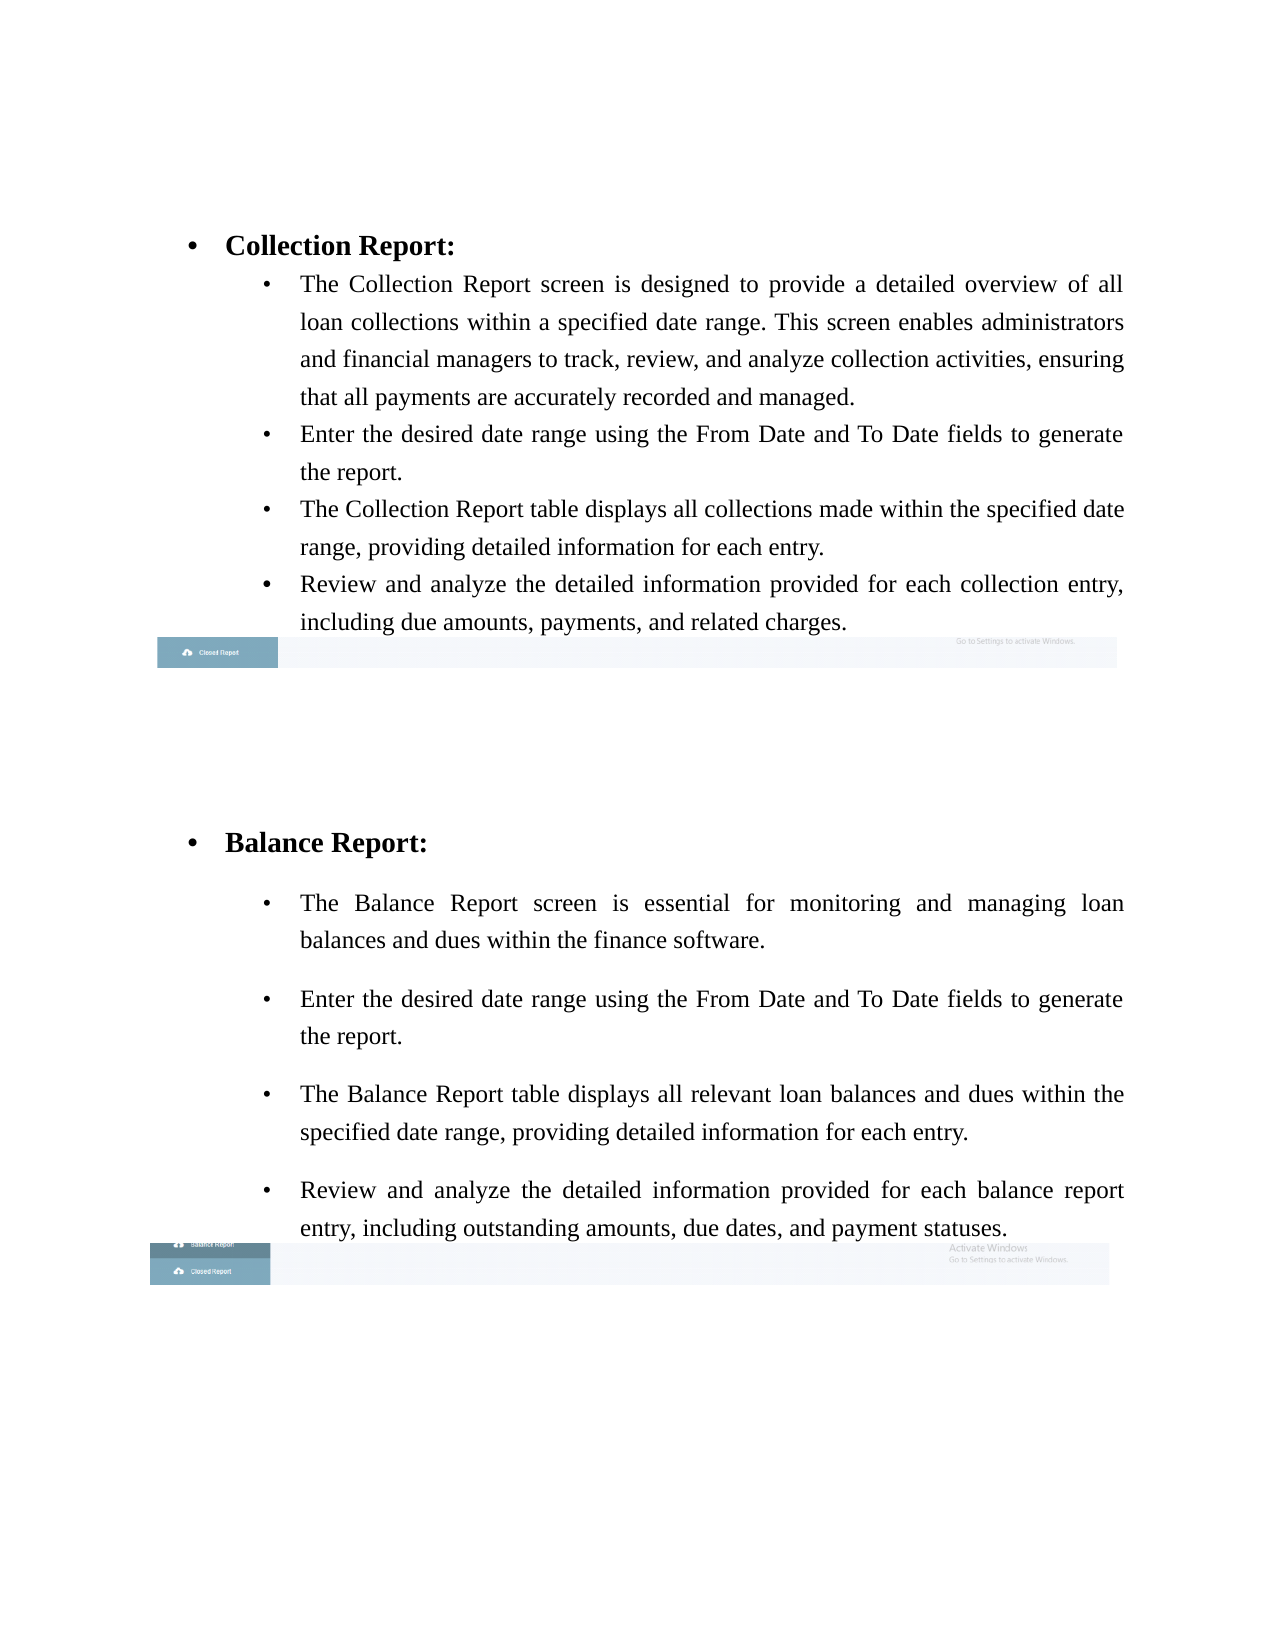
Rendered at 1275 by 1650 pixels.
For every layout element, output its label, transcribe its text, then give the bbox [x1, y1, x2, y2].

list The Collection Report table displays all collections made within the specified date range, providing detailed information for each entry. [262, 487, 1125, 562]
list Balance Report: [187, 823, 1125, 860]
list Collection Report: [187, 225, 1125, 262]
list Enter the desired date range using the From Date and To Date fields to generate the report. [262, 977, 1125, 1052]
list The Balance Report screen is essential for monitoring and managing loan balances and dues within the finance software. [262, 881, 1125, 956]
list Review and analyze the detailed information provided for each balance report entry, including outstanding amounts, due dates, and payment statuses. [262, 1169, 1125, 1244]
list The Collection Report screen is designed to provide a detailed overview of all loan collections within a specified date range. This screen enables administrators and financial managers to track, review, and analyze collection activities, ensuring that all payments are accurately recorded and managed. [262, 262, 1125, 412]
list Review and analyze the detailed information provided for each collection entry, including due amounts, payments, and related charges. [262, 562, 1125, 637]
list Enter the desired date range using the From Date and To Date fields to generate the report. [262, 412, 1125, 487]
list The Balance Report table displays all relevant loan balances and dues within the specified date range, providing detailed information for each entry. [262, 1073, 1125, 1148]
